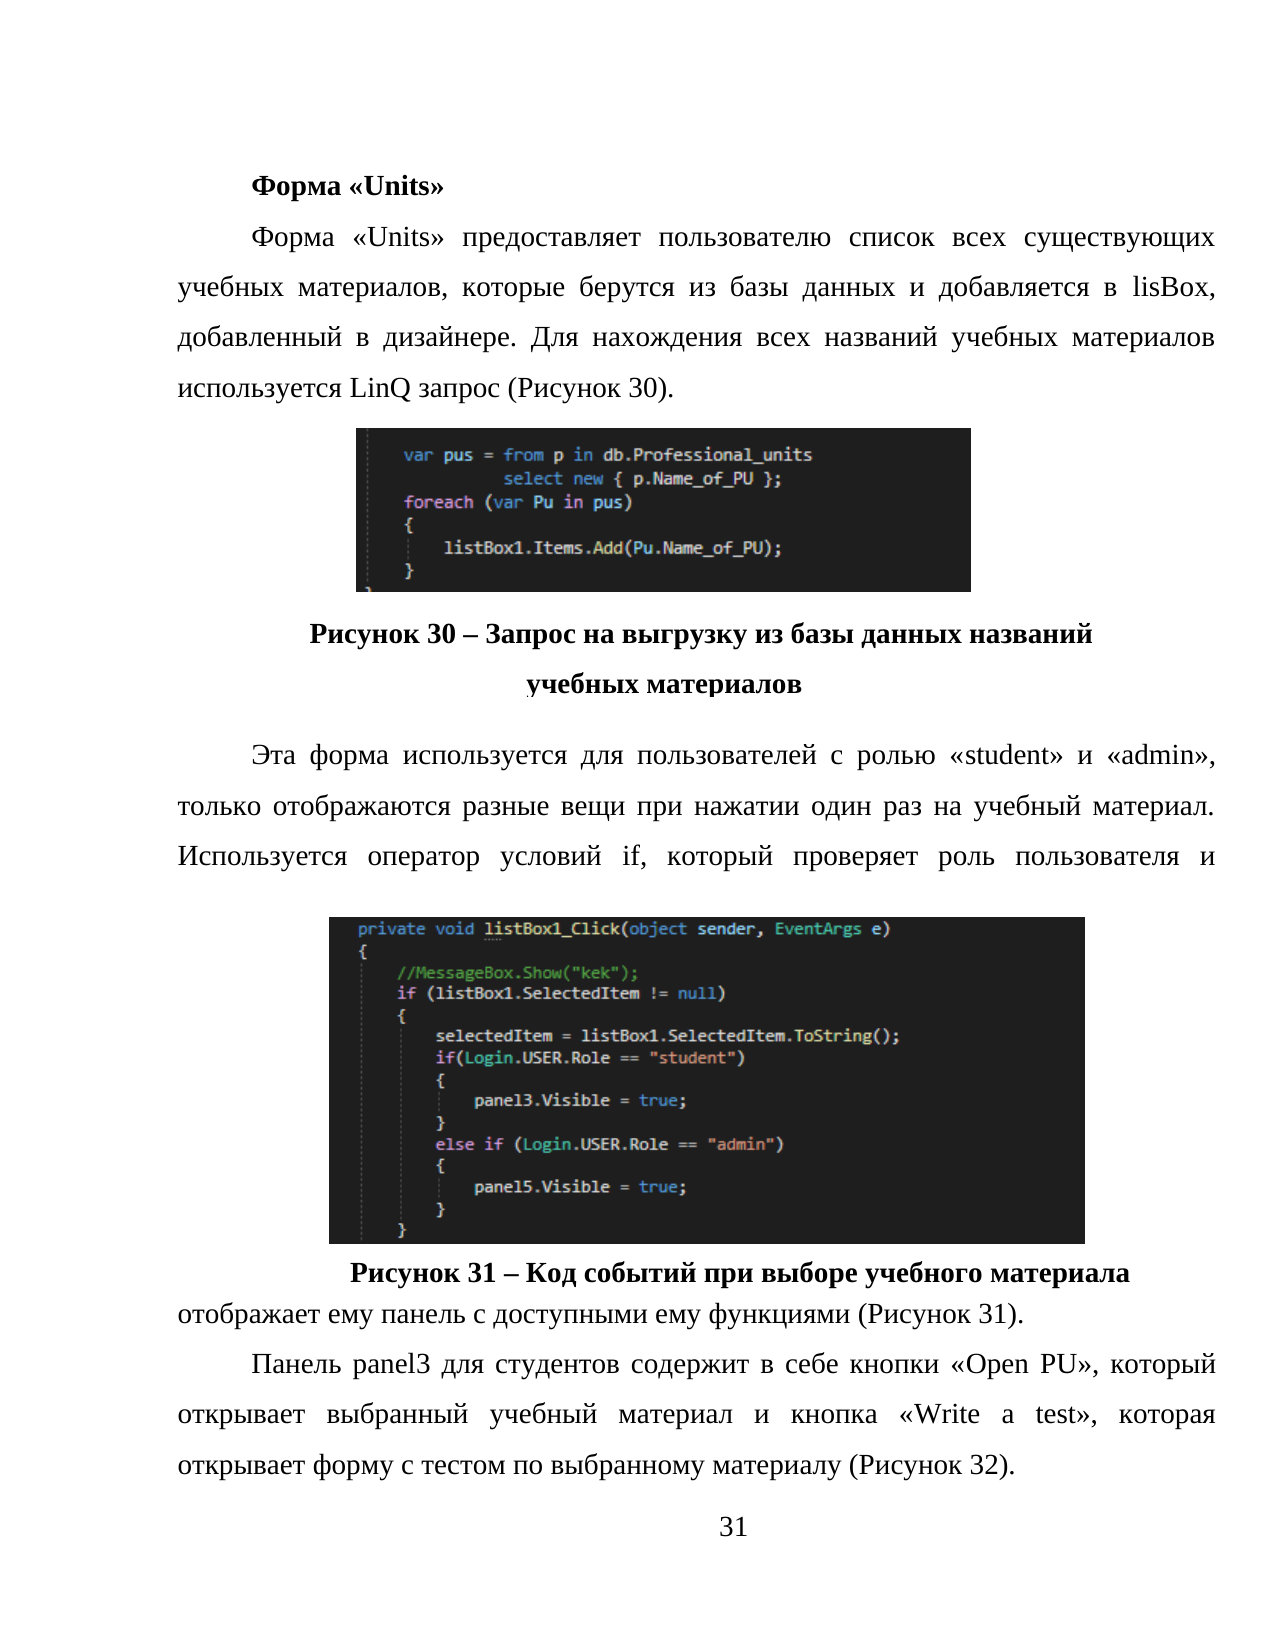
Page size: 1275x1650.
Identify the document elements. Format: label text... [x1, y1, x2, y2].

text Форма «Units» [177, 168, 1216, 202]
picture [329, 917, 1085, 1244]
picture [356, 428, 971, 592]
text Панель panel3 для студентов содержит в себе кнопки «Open PU», который открывает выбранный учебный материал и кнопка «Write a test», которая открывает форму с тестом по выбранному материалу (Рисунок 32). [177, 1346, 1216, 1481]
text Форма «Units» предоставляет пользователю список всех существующих учебных материалов, которые берутся из базы данных и добавляется в lisBox, добавленный в дизайнере. Для нахождения всех названий учебных материалов используется LinQ запрос (Рисунок 30). [177, 219, 1216, 403]
